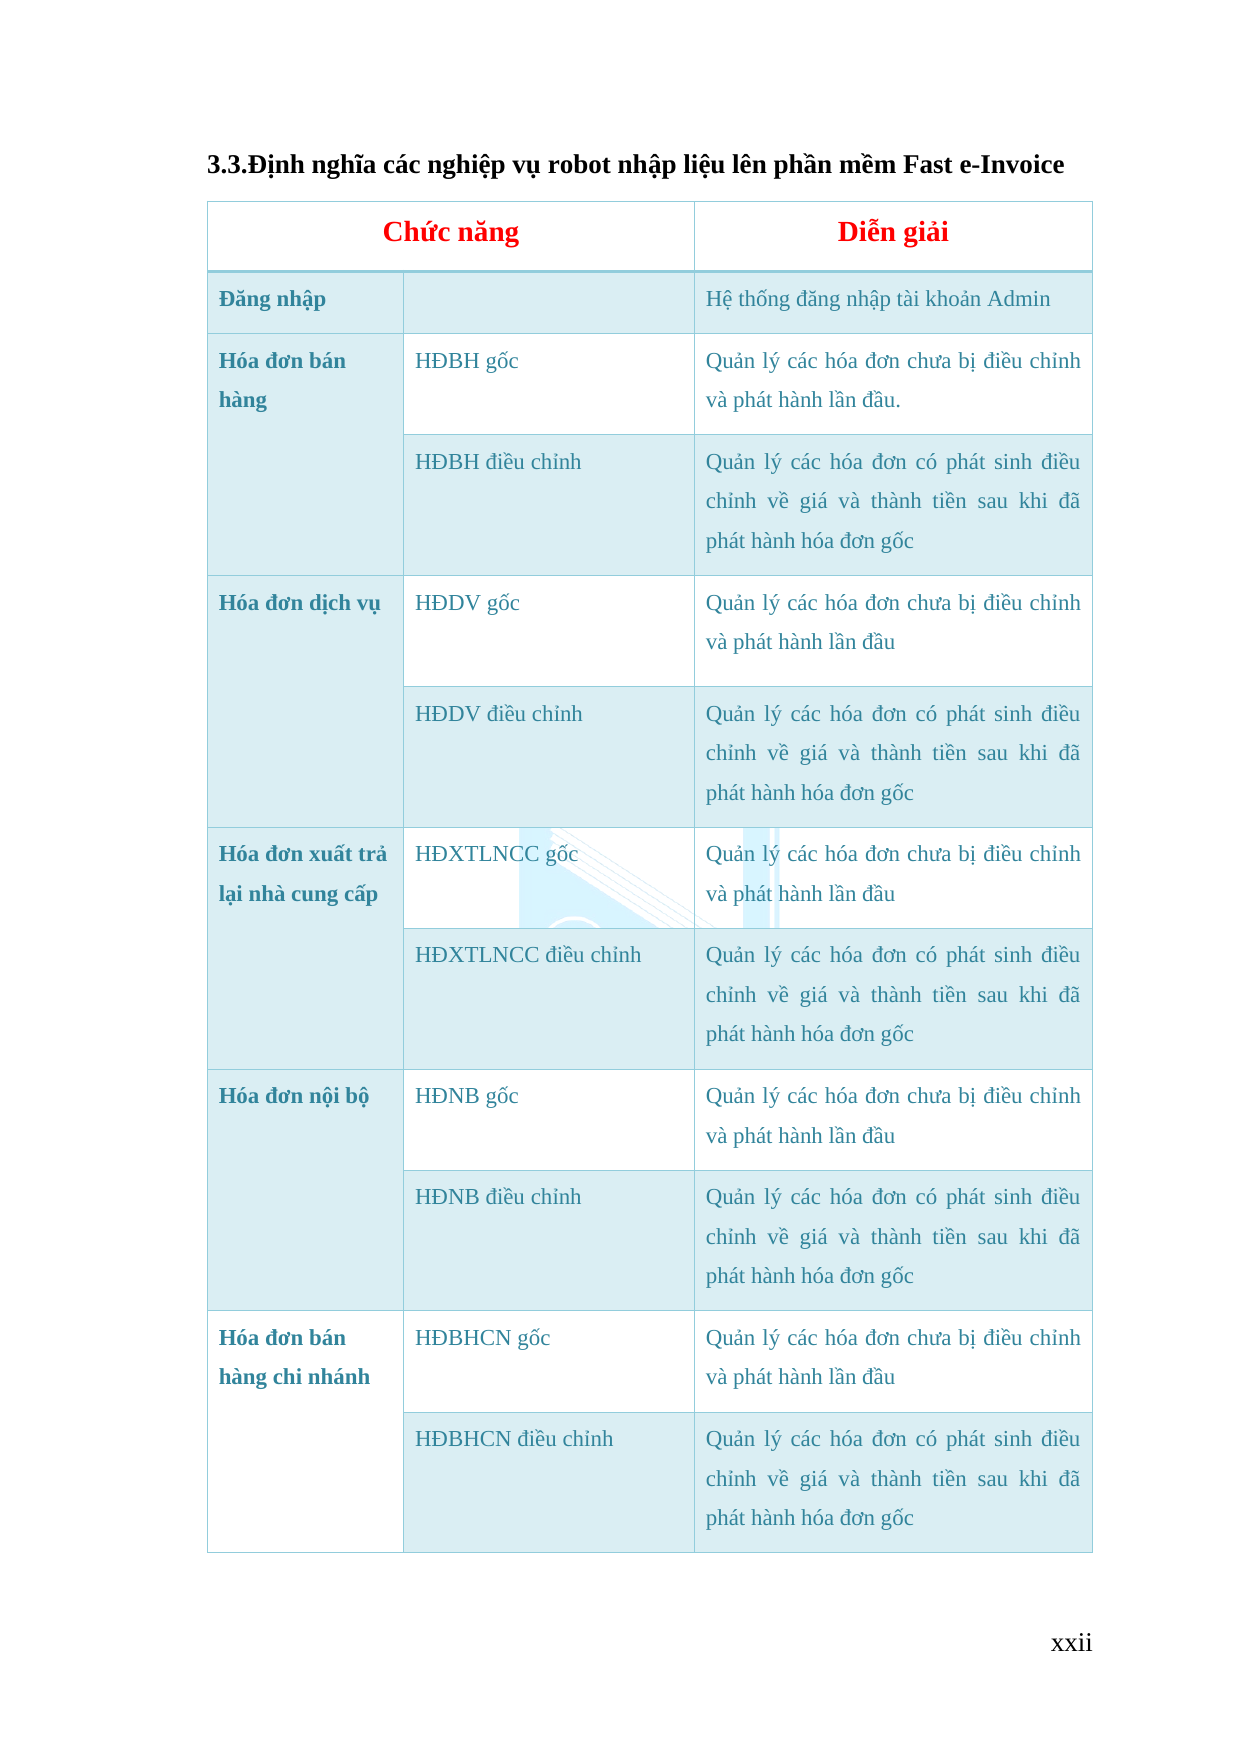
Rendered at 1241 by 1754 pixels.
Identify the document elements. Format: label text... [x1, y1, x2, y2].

table_cell HĐXTLNCC điều chỉnh [404, 929, 694, 1069]
table_header Diễn giải [695, 202, 1092, 269]
table_cell Quản lý các hóa đơn chưa bị điều chỉnh và phát hành lần đầu [695, 576, 1092, 686]
table_cell [404, 273, 694, 333]
table_cell Quản lý các hóa đơn có phát sinh điều chỉnh về giá và thành tiền sau khi đã phát hành hóa đơn gốc [695, 1171, 1092, 1310]
table_cell Quản lý các hóa đơn có phát sinh điều chỉnh về giá và thành tiền sau khi đã phát hành hóa đơn gốc [695, 929, 1092, 1069]
table_cell Hóa đơn xuất trả lại nhà cung cấp [208, 828, 403, 1069]
table_cell Quản lý các hóa đơn có phát sinh điều chỉnh về giá và thành tiền sau khi đã phát hành hóa đơn gốc [695, 435, 1092, 575]
table_cell HĐBH gốc [404, 334, 694, 434]
table_cell HĐBHCN gốc [404, 1311, 694, 1412]
table_cell Quản lý các hóa đơn có phát sinh điều chỉnh về giá và thành tiền sau khi đã phát hành hóa đơn gốc [695, 687, 1092, 827]
table_cell Quản lý các hóa đơn chưa bị điều chỉnh và phát hành lần đầu. [695, 334, 1092, 434]
table_cell Hóa đơn bán hàng [208, 334, 403, 575]
table_cell Quản lý các hóa đơn chưa bị điều chỉnh và phát hành lần đầu [695, 1311, 1092, 1412]
table_cell Hệ thống đăng nhập tài khoản Admin [695, 273, 1092, 333]
table_cell Quản lý các hóa đơn chưa bị điều chỉnh và phát hành lần đầu [695, 828, 1092, 928]
table_cell Quản lý các hóa đơn có phát sinh điều chỉnh về giá và thành tiền sau khi đã phát hành hóa đơn gốc [695, 1413, 1092, 1552]
table_cell HĐBHCN điều chỉnh [404, 1413, 694, 1552]
table_cell HĐDV gốc [404, 576, 694, 686]
table_cell HĐNB điều chỉnh [404, 1171, 694, 1310]
table_cell Hóa đơn nội bộ [208, 1070, 403, 1310]
table_cell Đăng nhập [208, 273, 403, 333]
table_header Chức năng [208, 202, 694, 269]
table_cell HĐDV điều chỉnh [404, 687, 694, 827]
table_cell HĐBH điều chỉnh [404, 435, 694, 575]
table_cell Hóa đơn dịch vụ [208, 576, 403, 827]
table_cell HĐXTLNCC gốc [404, 828, 694, 928]
table_cell Quản lý các hóa đơn chưa bị điều chỉnh và phát hành lần đầu [695, 1070, 1092, 1170]
table_cell HĐNB gốc [404, 1070, 694, 1170]
table_cell Hóa đơn bán hàng chi nhánh [208, 1311, 403, 1552]
text 3.3.Định nghĩa các nghiệp vụ robot nhập liệu lên phần mềm Fast e-Invoice [207, 148, 1092, 179]
